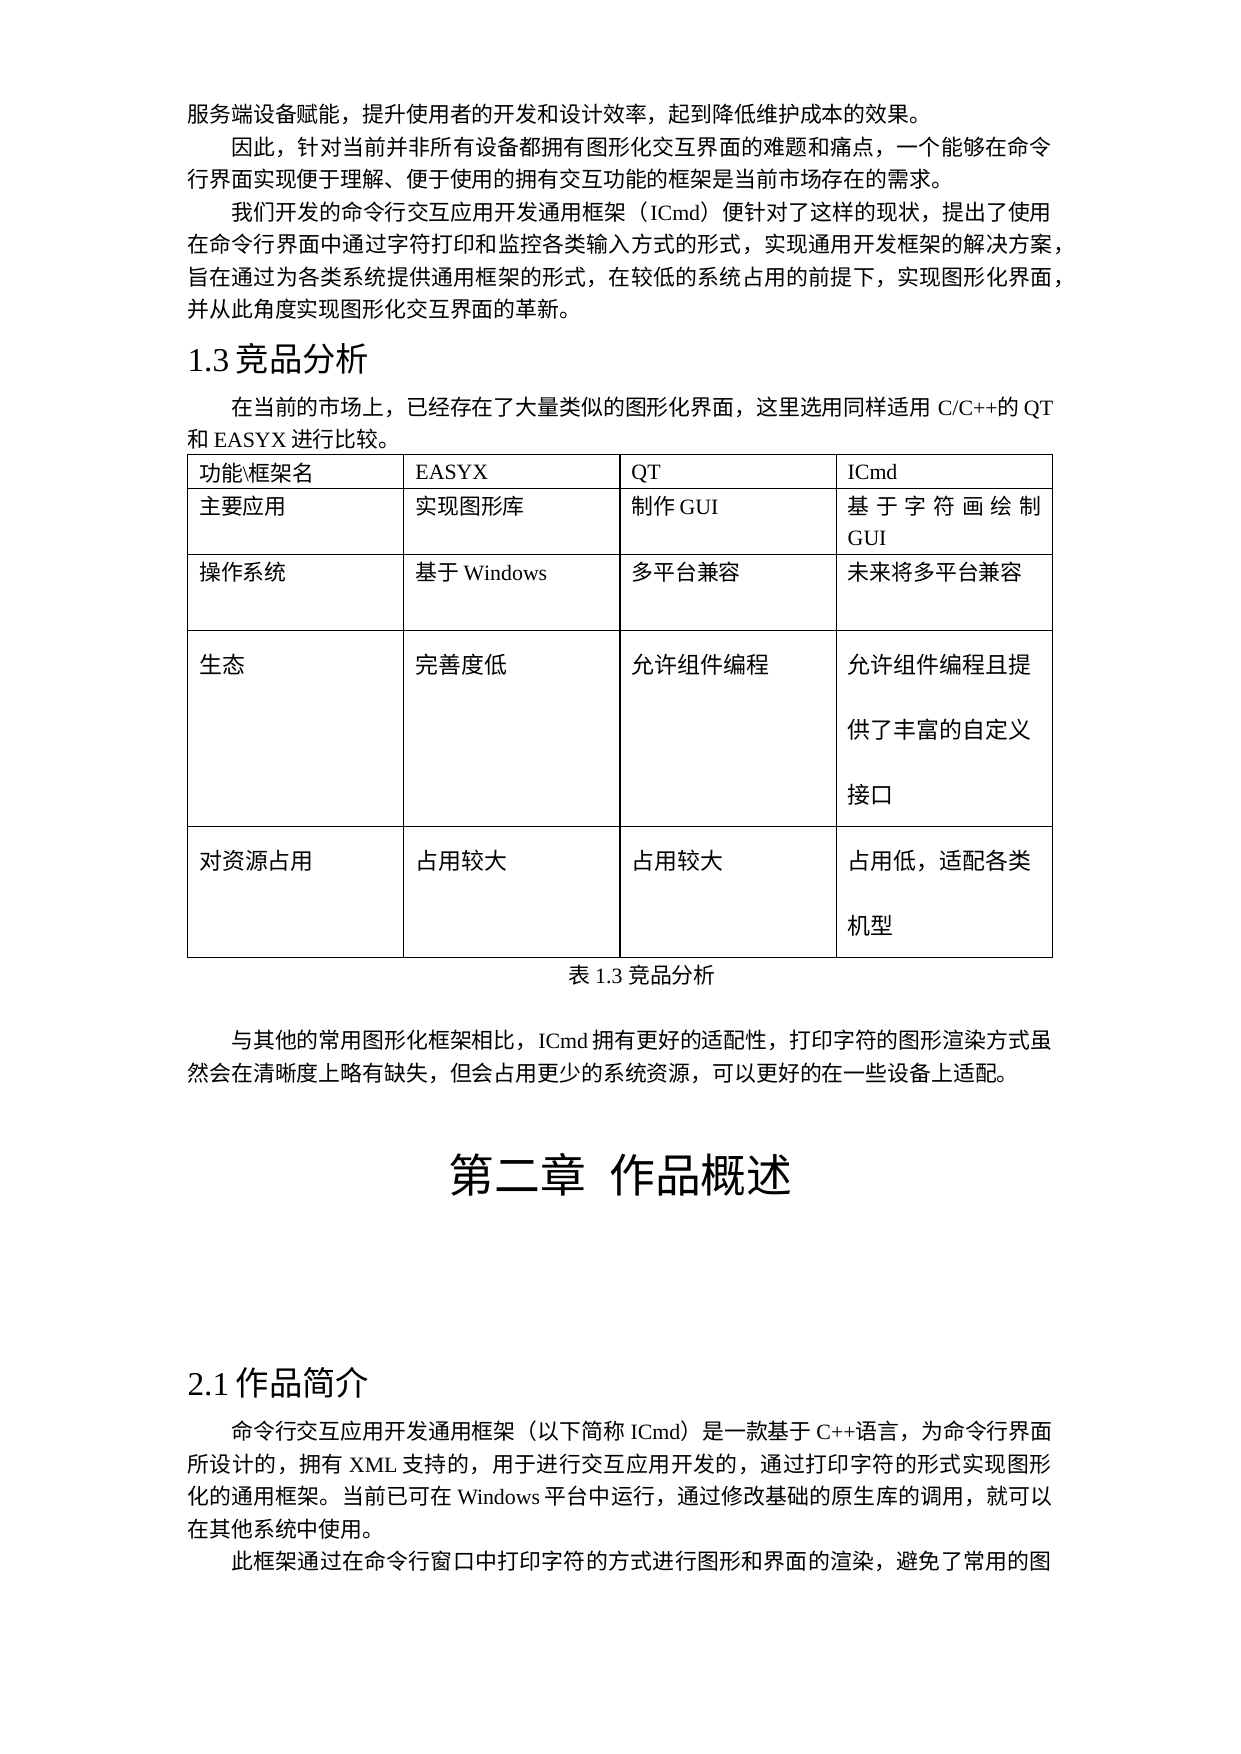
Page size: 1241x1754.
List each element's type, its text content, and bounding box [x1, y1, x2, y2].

table_cell 占用较大 [404, 827, 619, 957]
text 我们开发的命令行交互应用开发通用框架（ICmd）便针对了这样的现状，提出了使用在命令行界面中通过字符打印和监控各类输入方式的形式，实现通用开发框架的解决方案，旨在通过为各类系统提供通用框架的形式，在较低的系统占用的前提下，实现图形化界面，并从此角度实现图形化交互界面的革新。 [187, 194, 1053, 324]
text 在当前的市场上，已经存在了大量类似的图形化界面，这里选用同样适用C/C++的QT和EASYX进行比较。 [187, 389, 1053, 454]
text 表1.3 竞品分析 [187, 958, 1053, 991]
table_cell 允许组件编程且提供了丰富的自定义接口 [837, 631, 1052, 826]
table_cell 制作GUI [621, 489, 836, 554]
subtitle 作品概述 [187, 1123, 1053, 1221]
table_cell 操作系统 [188, 555, 403, 630]
table_cell 多平台兼容 [621, 555, 836, 630]
table_header ICmd [837, 455, 1052, 488]
text 1.3竞品分析 [187, 324, 1053, 389]
table_cell 对资源占用 [188, 827, 403, 957]
table_cell 主要应用 [188, 489, 403, 554]
text 命令行交互应用开发通用框架（以下简称ICmd）是一款基于C++语言，为命令行界面所设计的，拥有XML支持的，用于进行交互应用开发的，通过打印字符的形式实现图形化的通用框架。当前已可在Windows平台中运行，通过修改基础的原生库的调用，就可以在其他系统中使用。 [187, 1414, 1053, 1544]
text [187, 97, 1053, 129]
table_cell 占用较大 [621, 827, 836, 957]
table_header QT [621, 455, 836, 488]
table_cell 完善度低 [404, 631, 619, 826]
table_cell 允许组件编程 [621, 631, 836, 826]
table_cell 未来将多平台兼容 [837, 555, 1052, 630]
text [187, 1544, 1053, 1576]
table_cell 实现图形库 [404, 489, 619, 554]
text 2.1作品简介 [187, 1349, 1053, 1414]
text 因此，针对当前并非所有设备都拥有图形化交互界面的难题和痛点，一个能够在命令行界面实现便于理解、便于使用的拥有交互功能的框架是当前市场存在的需求。 [187, 129, 1053, 194]
table_header EASYX [404, 455, 619, 488]
table_cell 基于字符画绘制GUI [837, 489, 1052, 554]
table_cell 占用低，适配各类机型 [837, 827, 1052, 957]
text 与其他的常用图形化框架相比，ICmd拥有更好的适配性，打印字符的图形渲染方式虽然会在清晰度上略有缺失，但会占用更少的系统资源，可以更好的在一些设备上适配。 [187, 1023, 1053, 1088]
table_cell 基于Windows [404, 555, 619, 630]
table_cell 生态 [188, 631, 403, 826]
table_header 功能\框架名 [188, 455, 403, 488]
